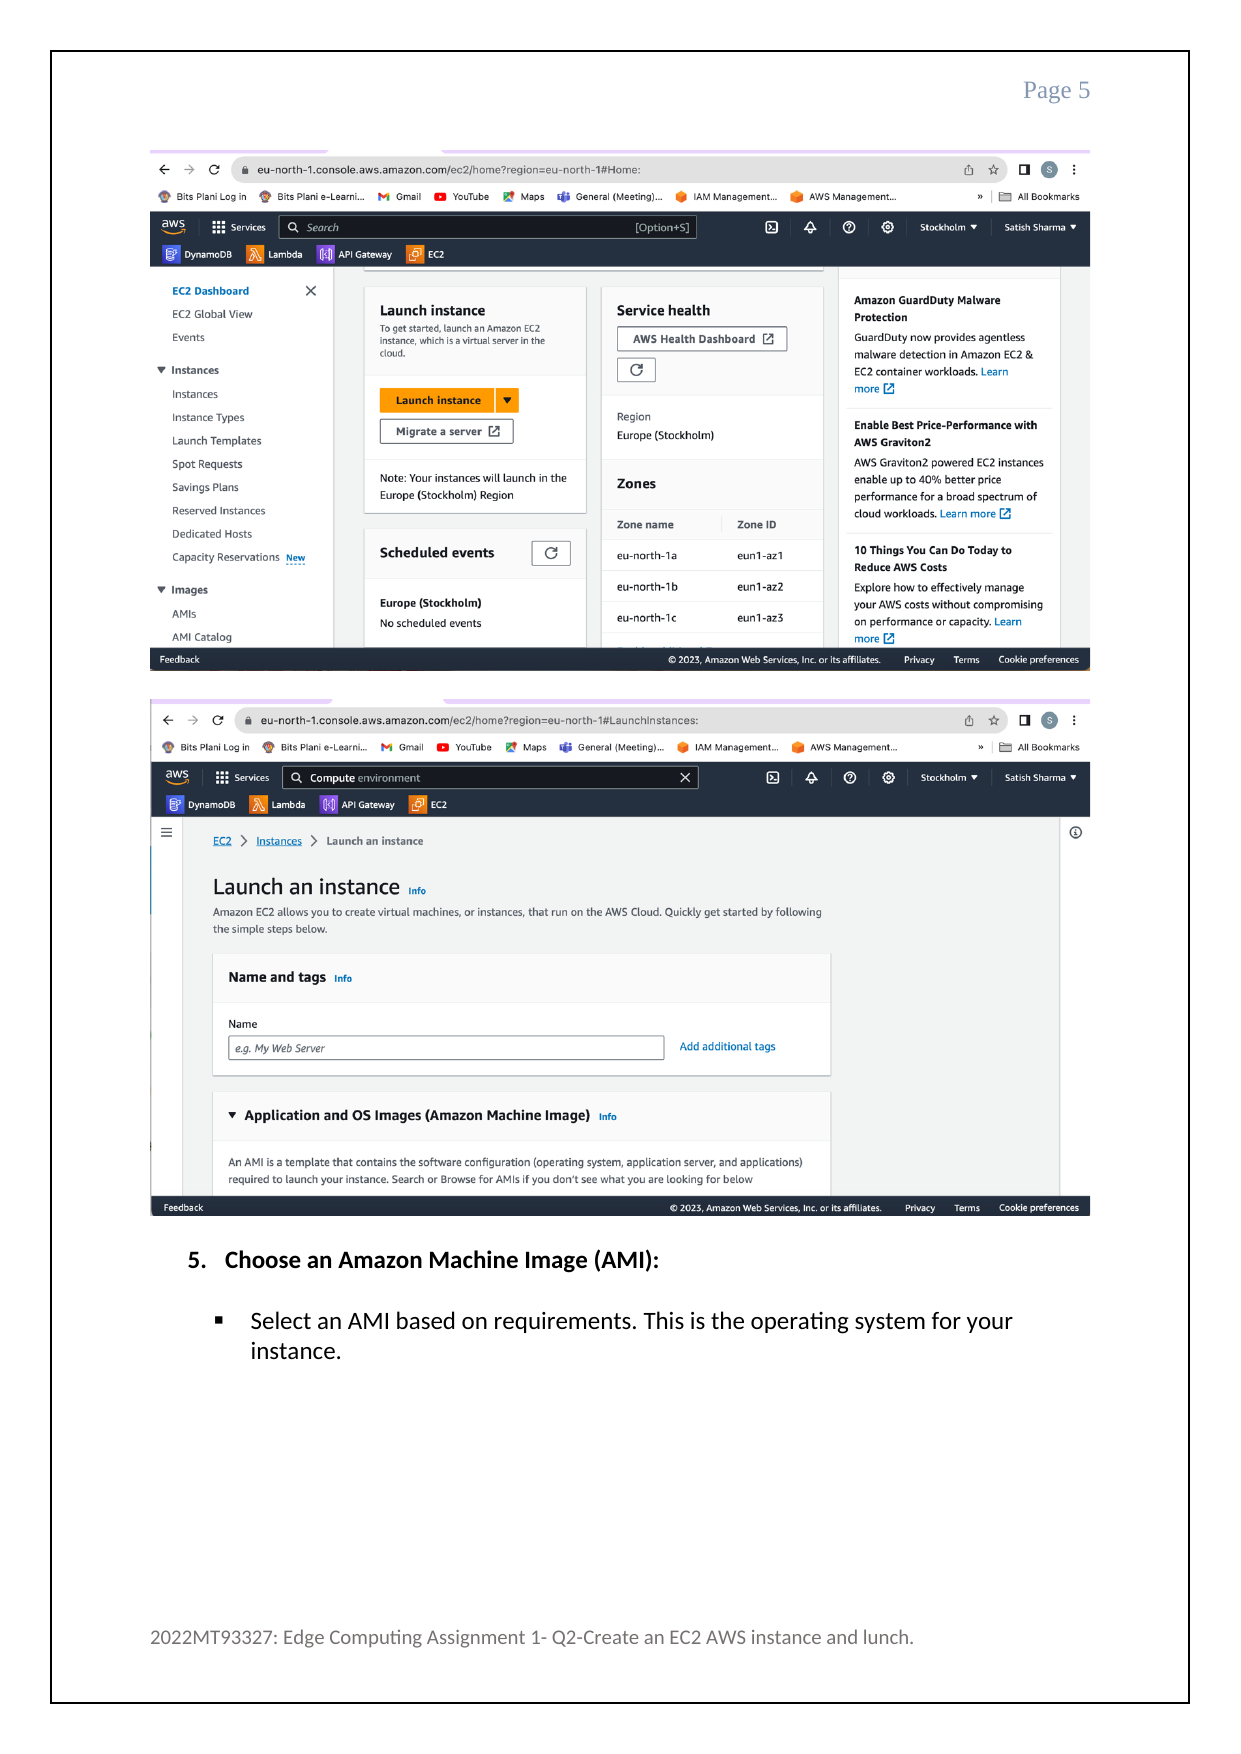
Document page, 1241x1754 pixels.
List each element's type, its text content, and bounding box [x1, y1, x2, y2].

picture [150, 699, 1091, 1216]
picture [150, 150, 1091, 671]
list Choose an Amazon Machine Image (AMI): [187, 1244, 1090, 1274]
list Select an AMI based on requirements. This is the operating system for your instance. [213, 1305, 1090, 1366]
